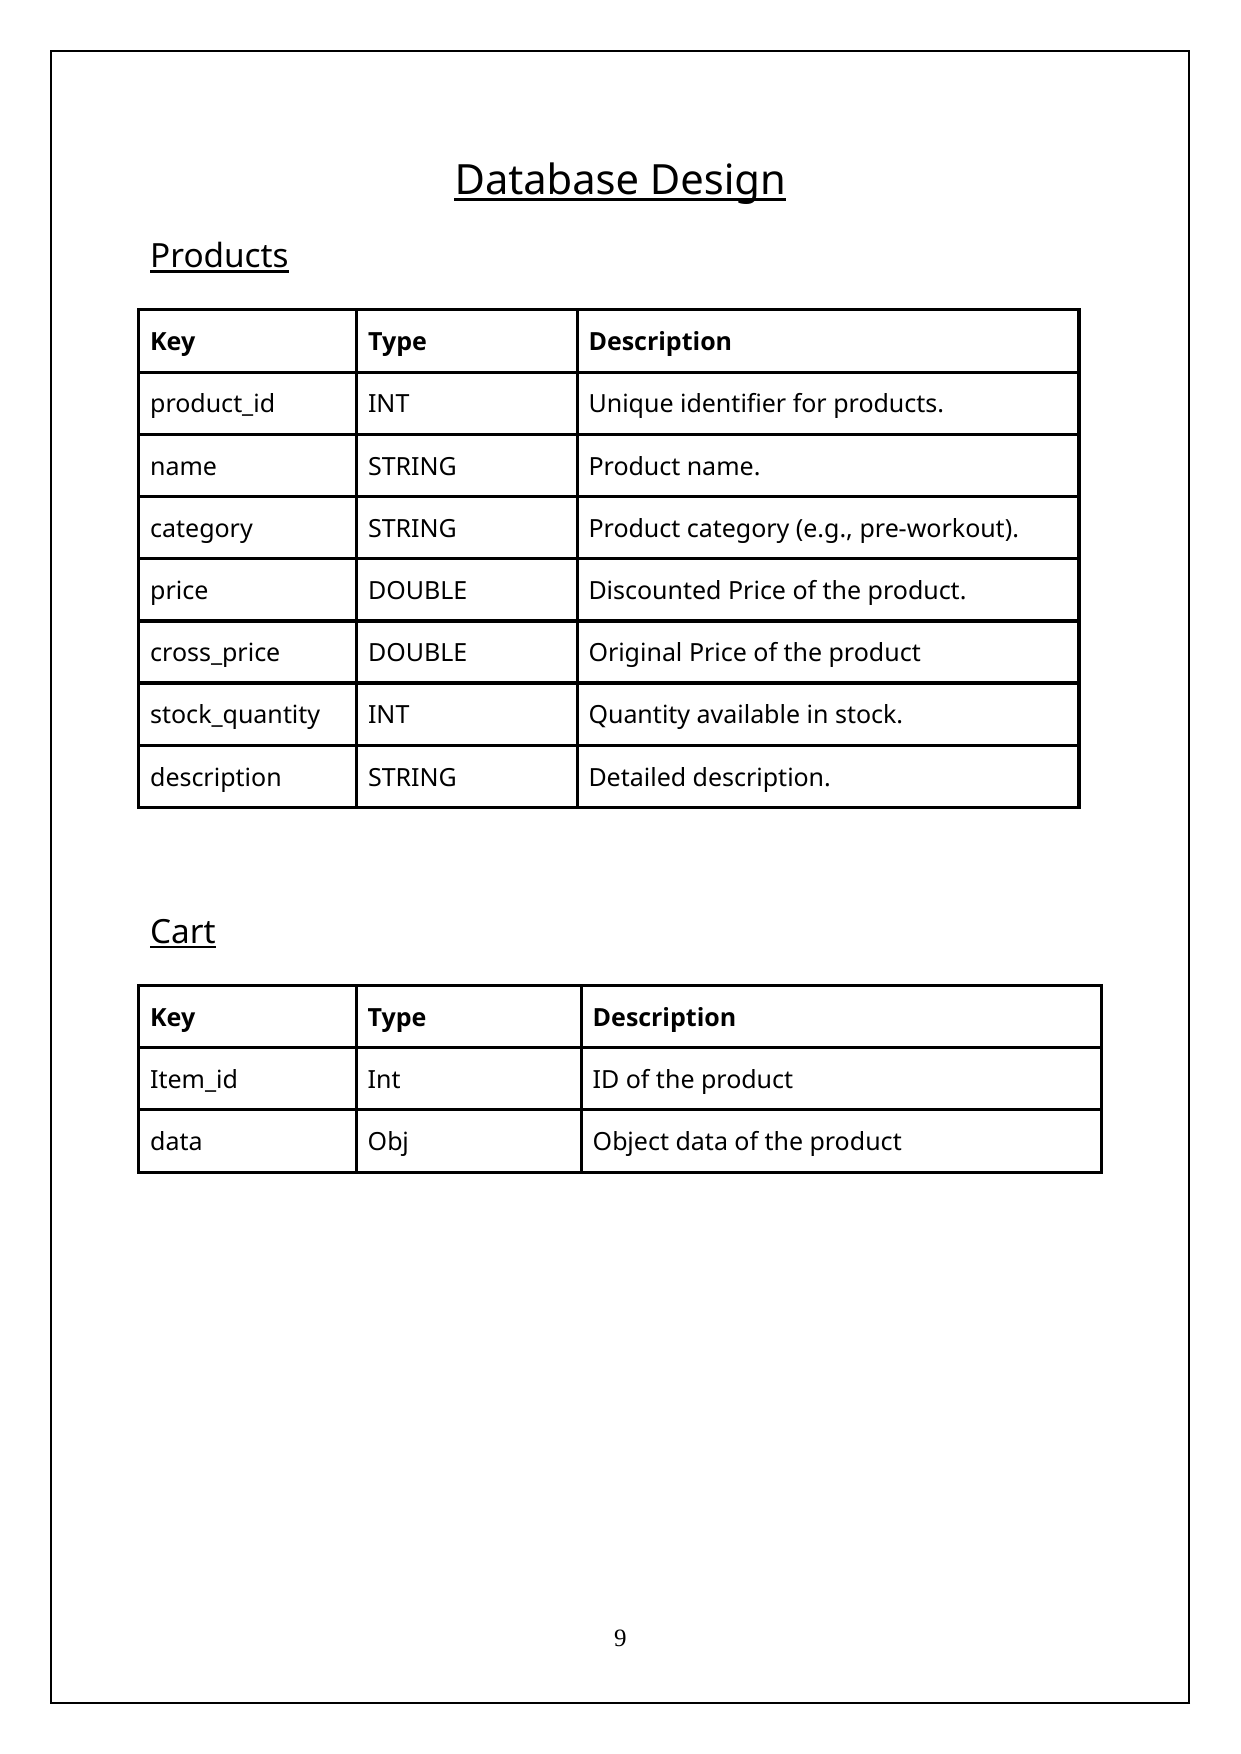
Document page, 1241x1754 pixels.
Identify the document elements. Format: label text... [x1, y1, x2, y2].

table_cell ID of the product [583, 1049, 1100, 1108]
table_header Key [140, 987, 355, 1046]
table_cell Quantity available in stock. [579, 685, 1077, 744]
table_cell category [140, 498, 355, 557]
table_cell Detailed description. [579, 747, 1077, 806]
table_cell Discounted Price of the product. [579, 560, 1077, 619]
table_cell Object data of the product [583, 1111, 1100, 1171]
table_cell INT [358, 685, 576, 744]
table_cell STRING [358, 498, 576, 557]
table_cell product_id [140, 374, 355, 433]
table_header Type [358, 311, 576, 371]
table_cell description [140, 747, 355, 806]
table_header Description [579, 311, 1077, 371]
table_header Description [583, 987, 1100, 1046]
table_cell cross_price [140, 623, 355, 681]
table_header Type [358, 987, 580, 1046]
table_cell DOUBLE [358, 623, 576, 681]
table_cell Item_id [140, 1049, 355, 1108]
table_cell INT [358, 374, 576, 433]
table_cell Obj [358, 1111, 580, 1171]
table_cell Int [358, 1049, 580, 1108]
table_cell Unique identifier for products. [579, 374, 1077, 433]
table_header Key [140, 311, 355, 371]
subtitle Database Design [150, 150, 1090, 207]
table_cell name [140, 436, 355, 495]
table_cell STRING [358, 747, 576, 806]
table_cell price [140, 560, 355, 619]
table_cell Product category (e.g., pre-workout). [579, 498, 1077, 557]
subtitle Cart [150, 907, 1090, 953]
table_cell Product name. [579, 436, 1077, 495]
table_cell data [140, 1111, 355, 1171]
table_cell STRING [358, 436, 576, 495]
table_cell Original Price of the product [579, 623, 1077, 681]
subtitle Products [150, 232, 1090, 277]
table_cell stock_quantity [140, 685, 355, 744]
table_cell DOUBLE [358, 560, 576, 619]
